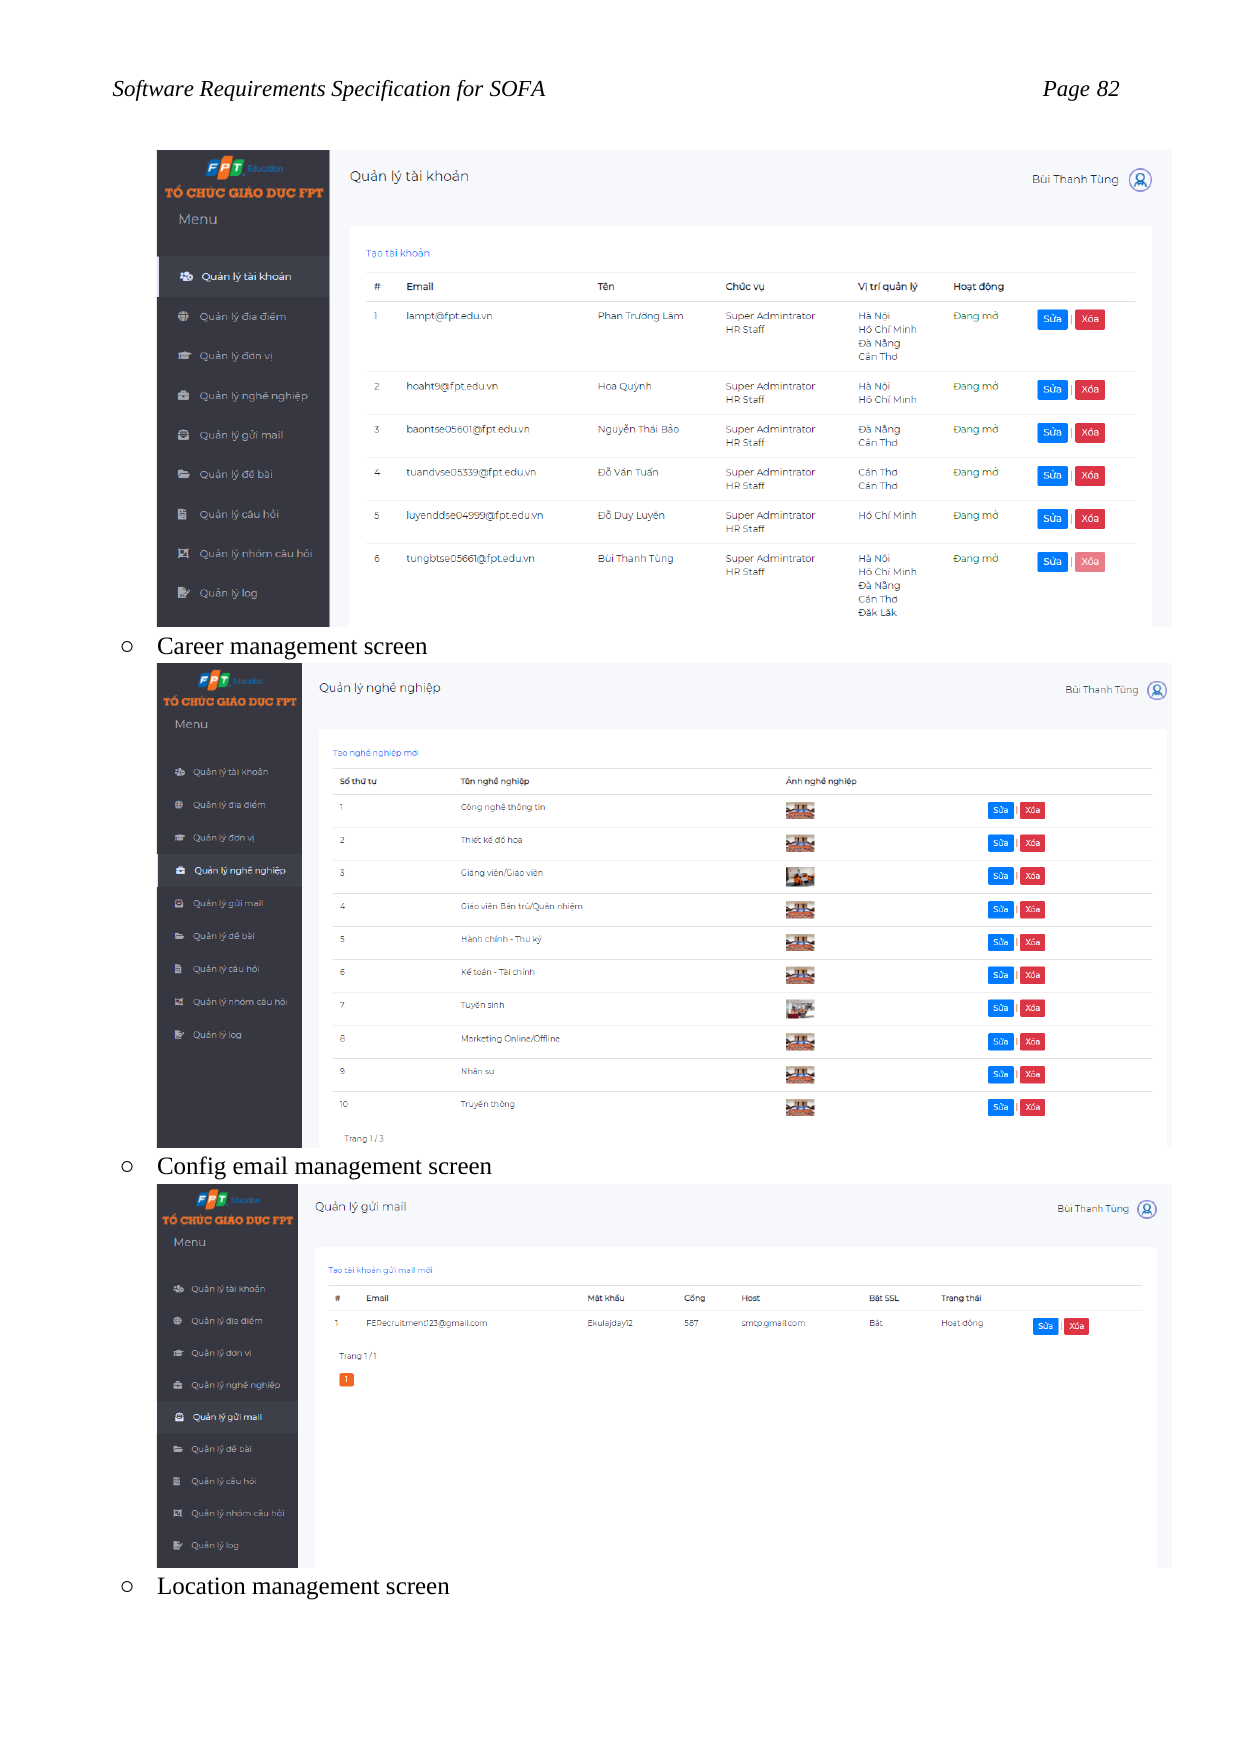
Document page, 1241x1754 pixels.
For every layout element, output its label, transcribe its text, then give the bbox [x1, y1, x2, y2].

picture [156, 150, 1172, 627]
list Config email management screen [119, 1151, 1128, 1180]
list Location management screen [119, 1571, 1128, 1600]
picture [156, 663, 1172, 1148]
list Career management screen [119, 631, 1128, 660]
picture [156, 1184, 1172, 1568]
